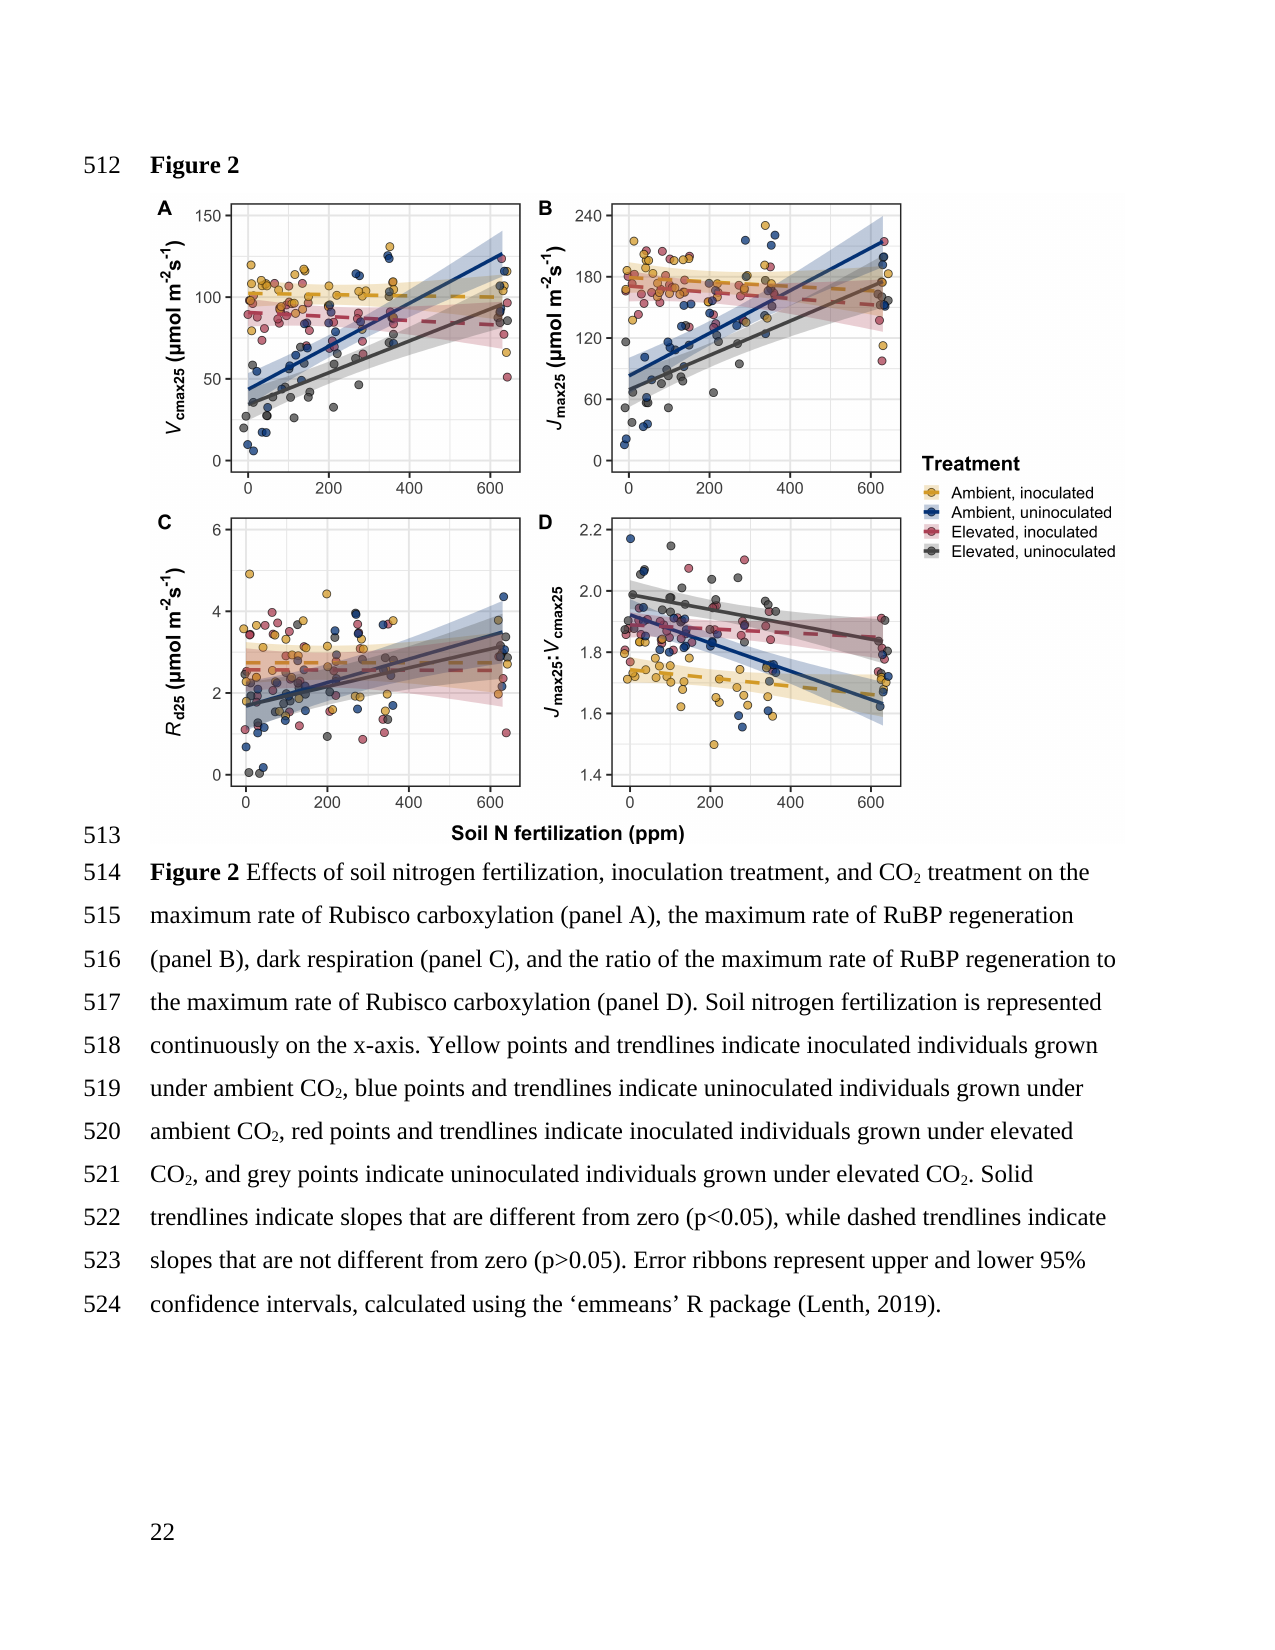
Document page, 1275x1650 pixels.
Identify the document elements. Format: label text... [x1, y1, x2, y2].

picture [150, 193, 1125, 844]
text Figure 2 [150, 150, 1125, 179]
text Figure 2 Effects of soil nitrogen fertilization, inoculation treatment, and CO2 treatment on the maximum rate of Rubisco carboxylation (panel A), the maximum rate of RuBP regeneration (panel B), dark respiration (panel C), and the ratio of the maximum rate of RuBP regeneration to the maximum rate of Rubisco carboxylation (panel D). Soil nitrogen fertilization is represented continuously on the x-axis. Yellow points and trendlines indicate inoculated individuals grown under ambient CO2, blue points and trendlines indicate uninoculated individuals grown under ambient CO2, red points and trendlines indicate inoculated individuals grown under elevated CO2, and grey points indicate uninoculated individuals grown under elevated CO2. Solid trendlines indicate slopes that are different from zero (p<0.05), while dashed trendlines indicate slopes that are not different from zero (p>0.05). Error ribbons represent upper and lower 95% confidence intervals, calculated using the ‘emmeans’ R package (Lenth, 2019). [150, 857, 1125, 1317]
